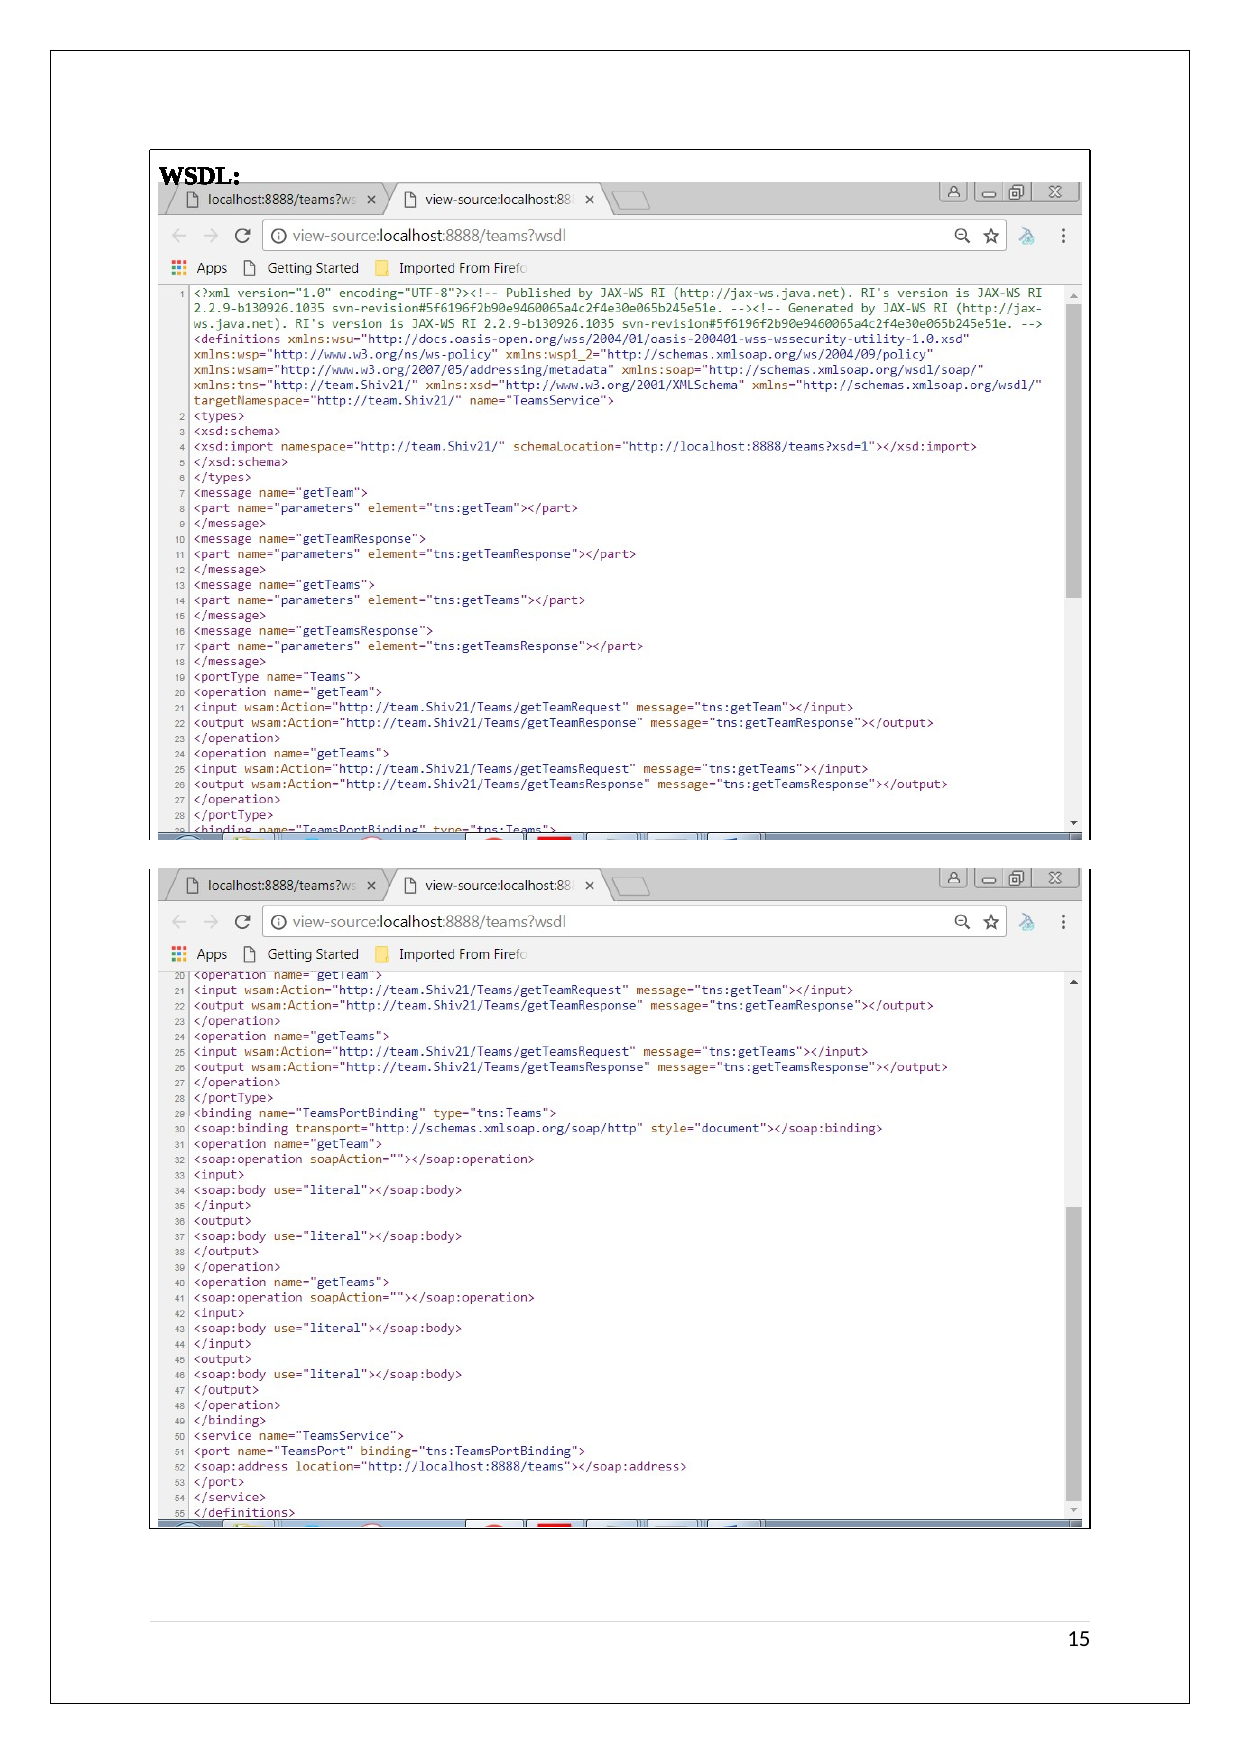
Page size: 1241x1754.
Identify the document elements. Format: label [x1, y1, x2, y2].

picture [158, 182, 1082, 840]
picture [158, 868, 1082, 1527]
